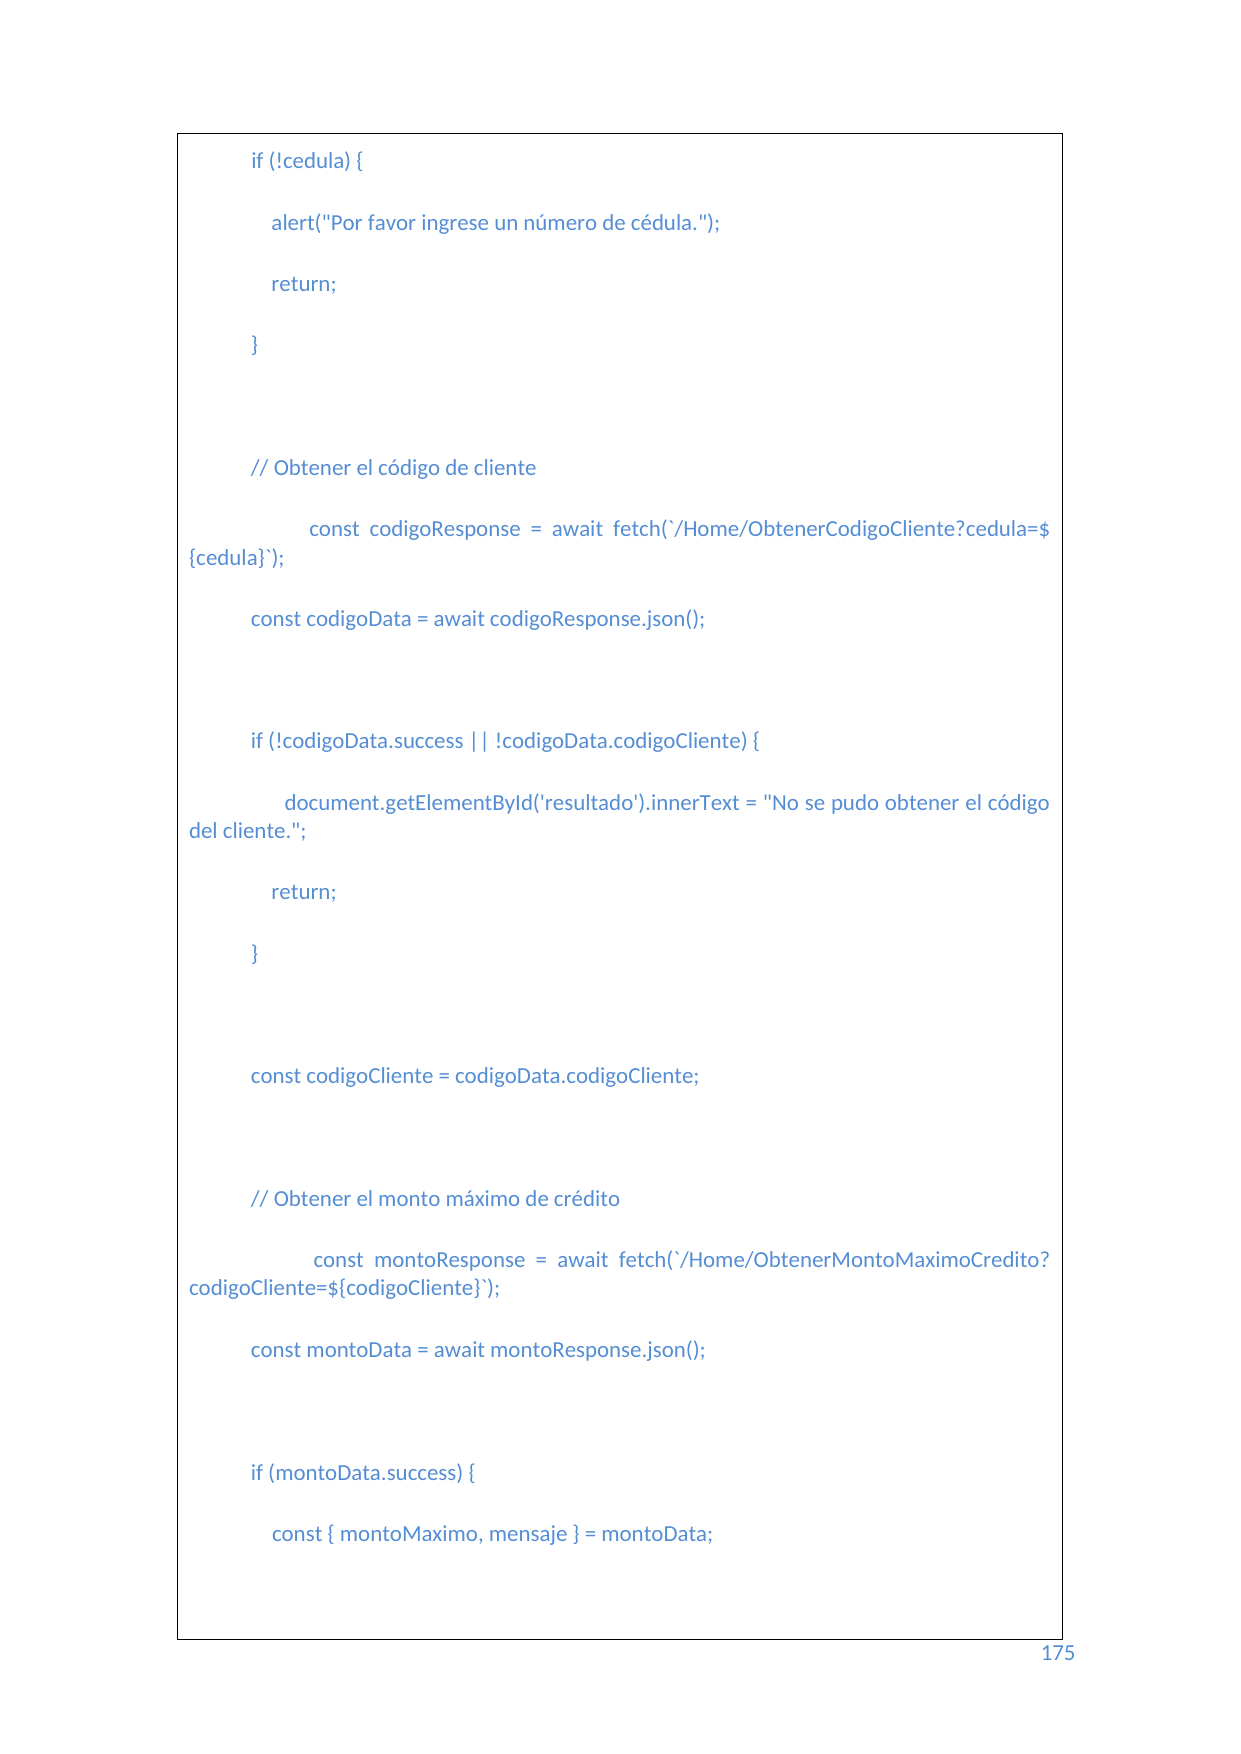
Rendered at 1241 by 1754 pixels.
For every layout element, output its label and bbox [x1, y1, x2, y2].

table_header [178, 134, 1062, 1639]
